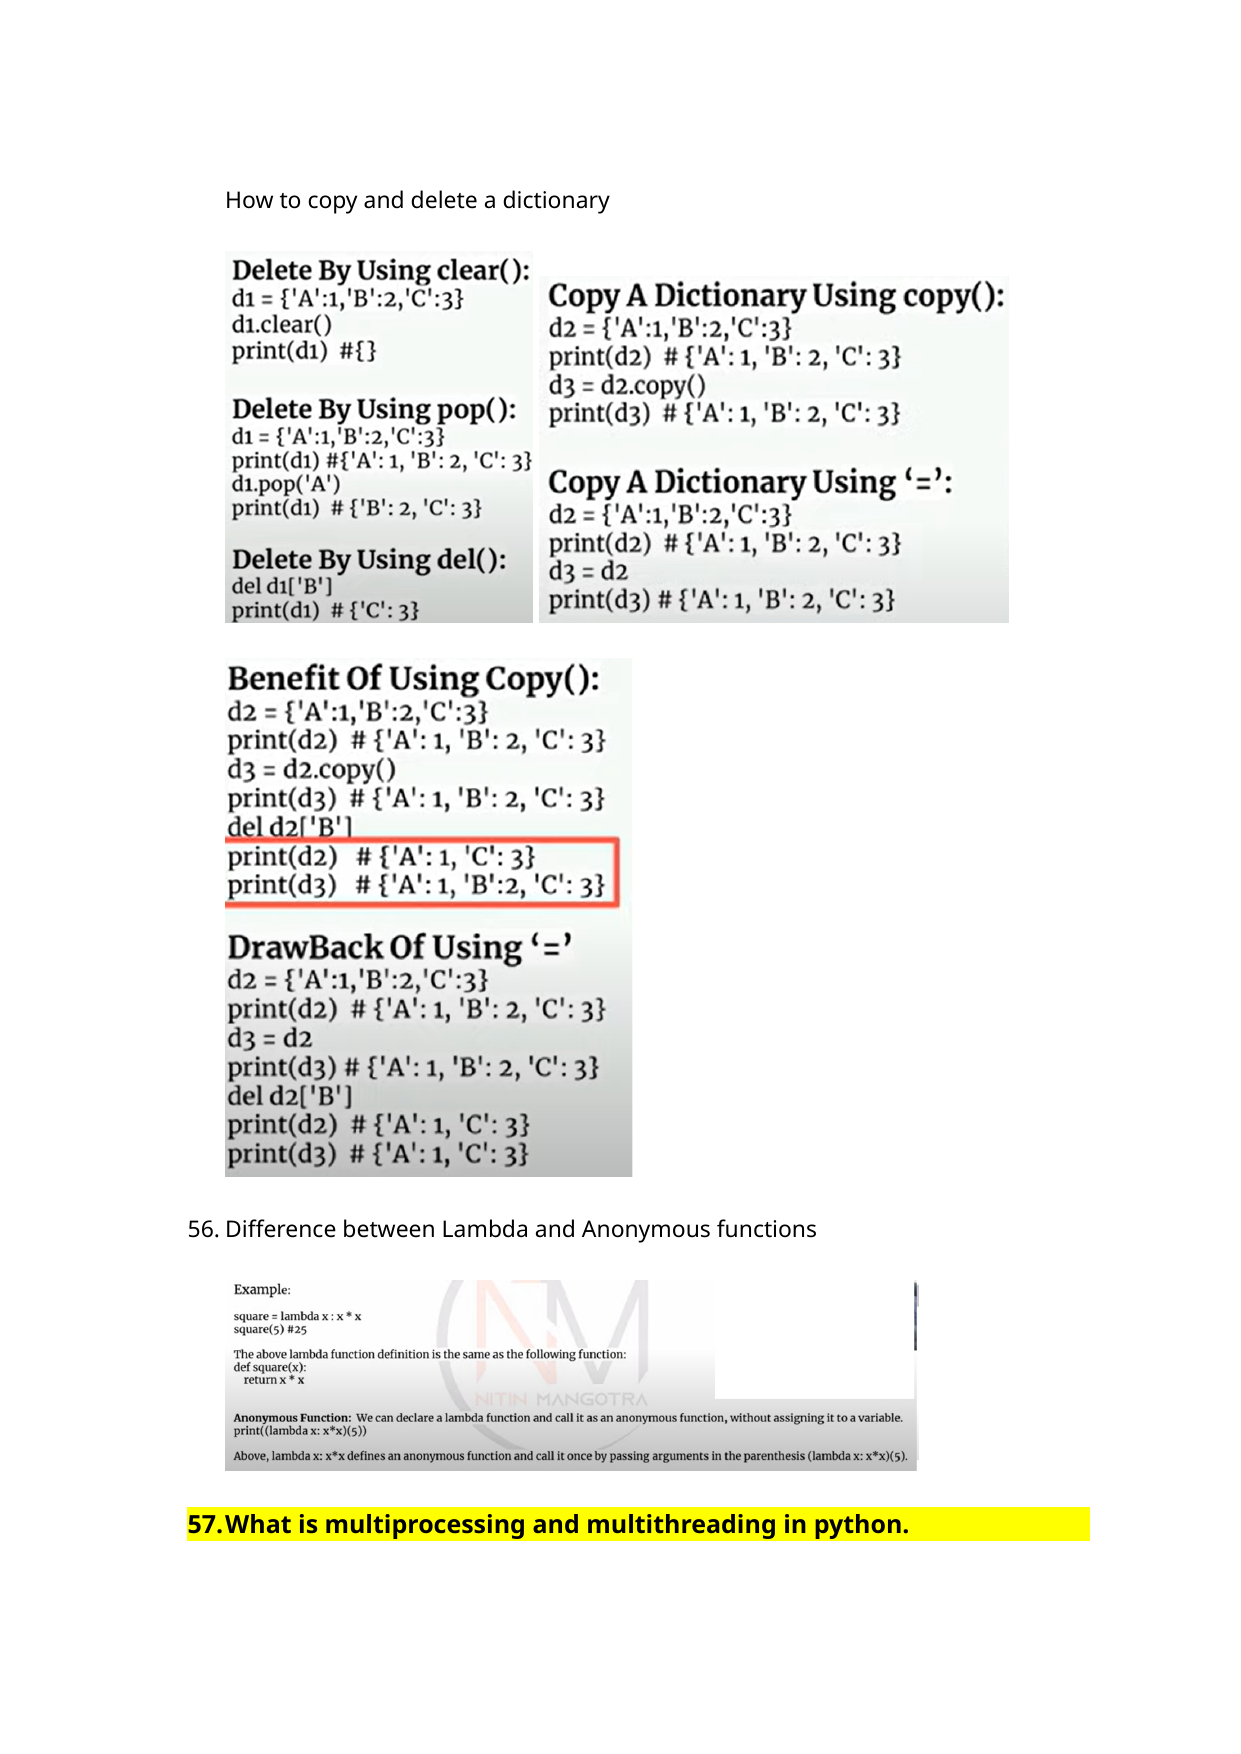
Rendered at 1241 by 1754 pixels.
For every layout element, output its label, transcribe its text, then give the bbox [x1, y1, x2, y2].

picture [225, 658, 633, 1177]
list How to copy and delete a dictionary [225, 184, 1090, 215]
picture [225, 251, 533, 623]
list What is multiprocessing and multithreading in python. [187, 1507, 1090, 1541]
list Difference between Lambda and Anonymous functions [187, 1213, 1090, 1244]
picture [225, 1280, 919, 1471]
picture [538, 276, 1009, 623]
